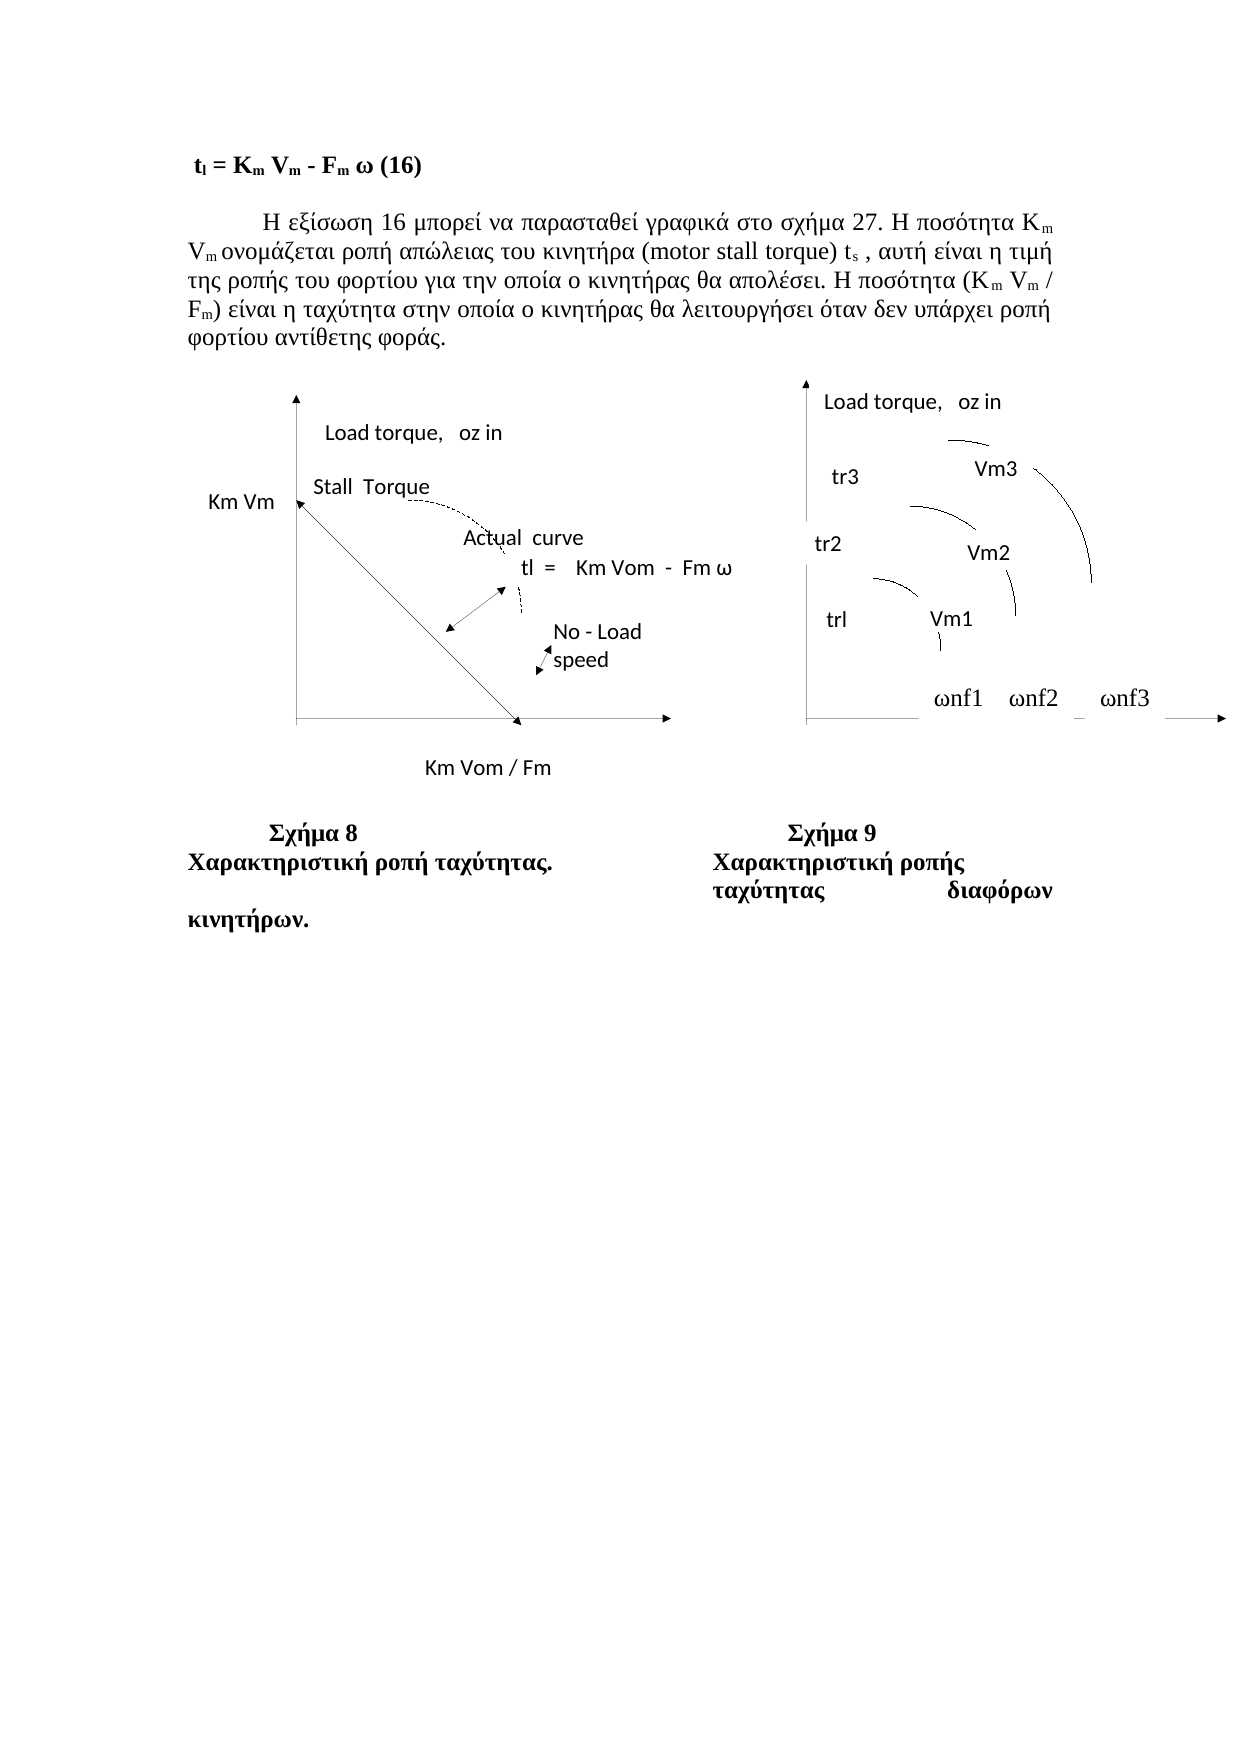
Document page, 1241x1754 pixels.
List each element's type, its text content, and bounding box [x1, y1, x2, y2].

text Σχήμα 8 Σχήμα 9 [187, 818, 1053, 847]
text ταχύτητας διαφόρων κινητήρων. [187, 875, 1053, 933]
text tl = Km Vm - Fm ω (16) [187, 150, 1053, 179]
text Η εξίσωση 16 μπορεί να παρασταθεί γραφικά στο σχήμα 27. Η ποσότητα Km Vm ονομάζεται ροπή απώλειας του κινητήρα (motor stall torque) ts , αυτή είναι η τιμή της ροπής του φορτίου για την οποία ο κινητήρας θα απολέσει. Η ποσότητα (Km Vm / Fm) είναι η ταχύτητα στην οποία ο κινητήρας θα λειτουργήσει όταν δεν υπάρχει ροπή φορτίου αντίθετης φοράς. [187, 207, 1053, 351]
text Χαρακτηριστική ροπή ταχύτητας. Χαρακτηριστική ροπής [187, 847, 1053, 875]
